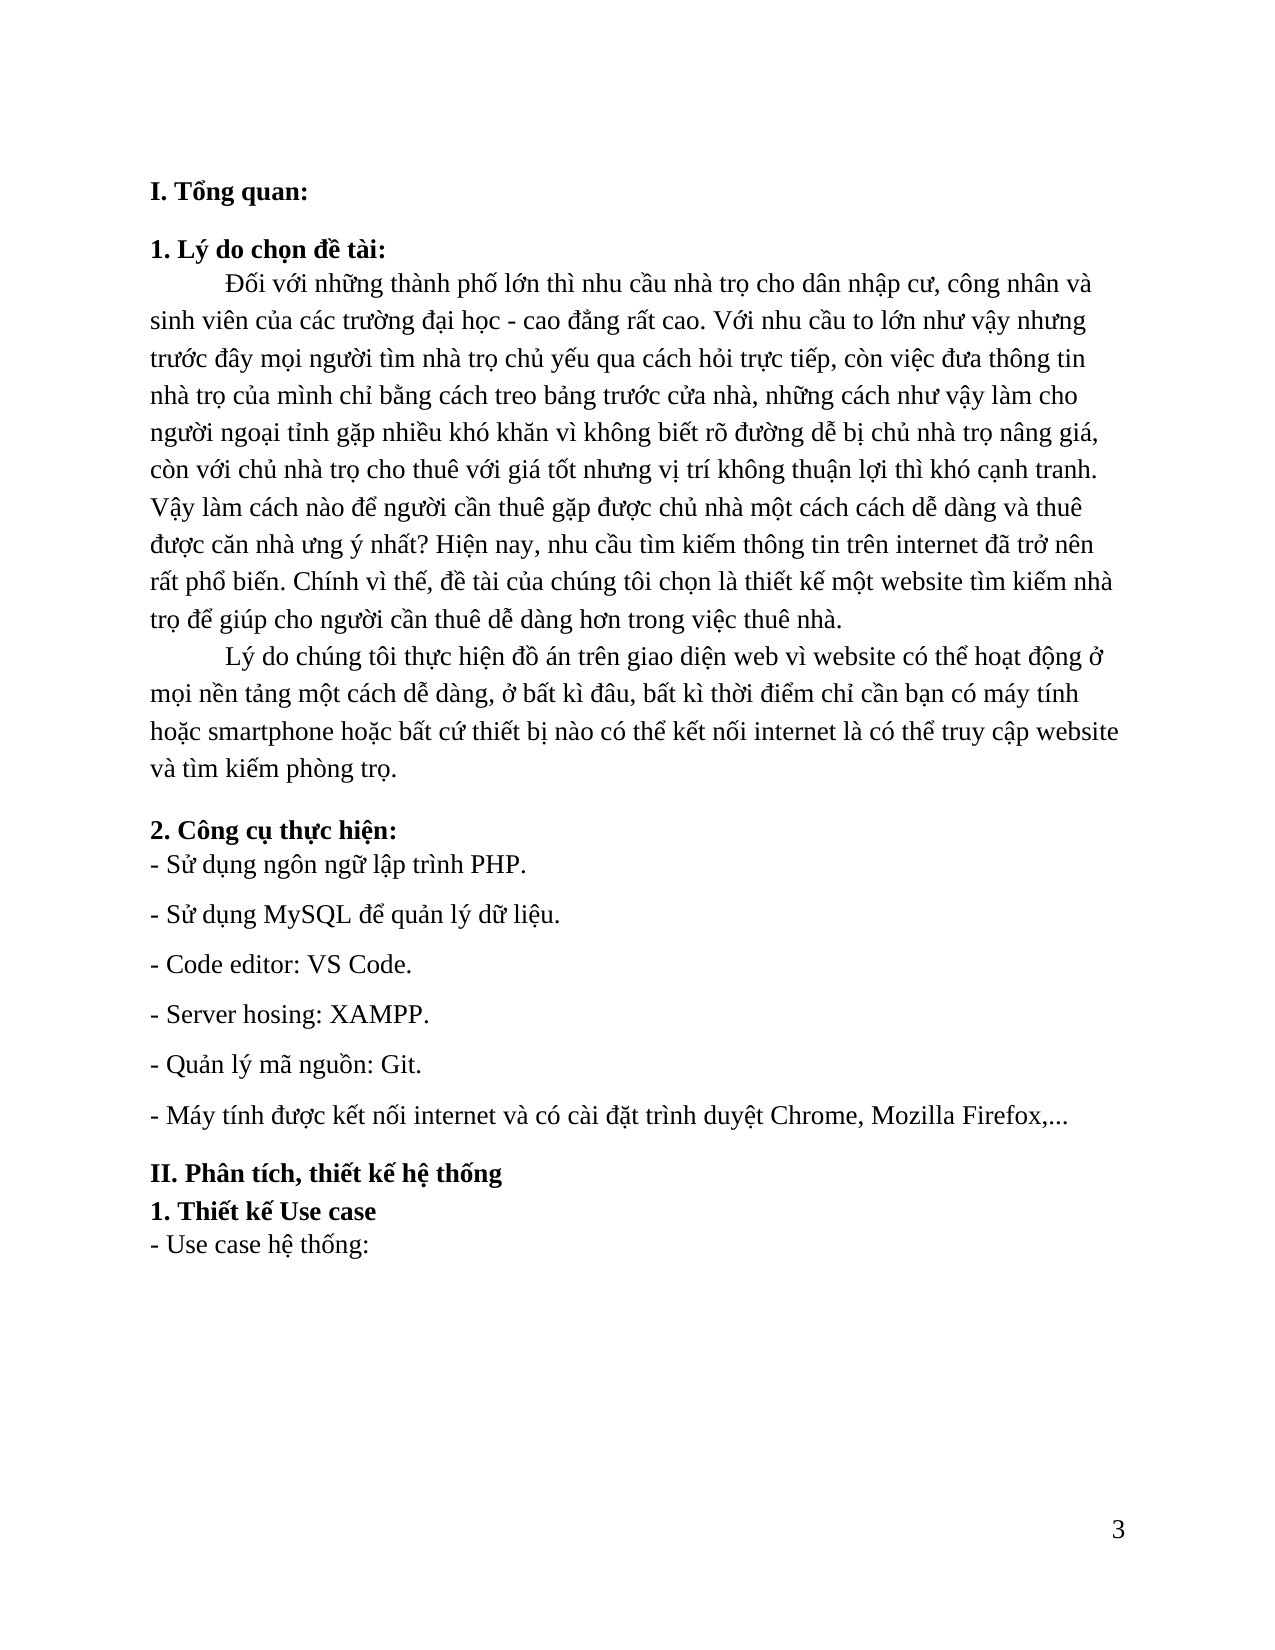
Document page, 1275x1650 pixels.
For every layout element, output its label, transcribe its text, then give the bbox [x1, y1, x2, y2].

subtitle 1. Thiết kế Use case [150, 1195, 1125, 1226]
text Lý do chúng tôi thực hiện đồ án trên giao diện web vì website có thể hoạt động ở mọi nền tảng một cách dễ dàng, ở bất kì đâu, bất kì thời điểm chỉ cần bạn có máy tính hoặc smartphone hoặc bất cứ thiết bị nào có thể kết nối internet là có thể truy cập website và tìm kiếm phòng trọ. [150, 640, 1125, 783]
subtitle II. Phân tích, thiết kế hệ thống [150, 1157, 1125, 1188]
subtitle 2. Công cụ thực hiện: [150, 814, 1125, 845]
text - Use case hệ thống: [150, 1228, 1125, 1260]
text - Code editor: VS Code. [150, 948, 1125, 979]
text - Sử dụng ngôn ngữ lập trình PHP. [150, 848, 1125, 879]
subtitle 1. Lý do chọn đề tài: [150, 233, 1125, 265]
text - Server hosing: XAMPP. [150, 998, 1125, 1029]
text - Sử dụng MySQL để quản lý dữ liệu. [150, 898, 1125, 929]
text - Máy tính được kết nối internet và có cài đặt trình duyệt Chrome, Mozilla Firefox,... [150, 1099, 1125, 1130]
subtitle I. Tổng quan: [150, 175, 1125, 206]
text - Quản lý mã nguồn: Git. [150, 1048, 1125, 1080]
text Đối với những thành phố lớn thì nhu cầu nhà trọ cho dân nhập cư, công nhân và sinh viên của các trường đại học - cao đẳng rất cao. Với nhu cầu to lớn như vậy nhưng trước đây mọi người tìm nhà trọ chủ yếu qua cách hỏi trực tiếp, còn việc đưa thông tin nhà trọ của mình chỉ bằng cách treo bảng trước cửa nhà, những cách như vậy làm cho người ngoại tỉnh gặp nhiều khó khăn vì không biết rõ đường dễ bị chủ nhà trọ nâng giá, còn với chủ nhà trọ cho thuê với giá tốt nhưng vị trí không thuận lợi thì khó cạnh tranh. Vậy làm cách nào để người cần thuê gặp được chủ nhà một cách cách dễ dàng và thuê được căn nhà ưng ý nhất? Hiện nay, nhu cầu tìm kiếm thông tin trên internet đã trở nên rất phổ biến. Chính vì thế, đề tài của chúng tôi chọn là thiết kế một website tìm kiếm nhà trọ để giúp cho người cần thuê dễ dàng hơn trong việc thuê nhà. [150, 267, 1125, 634]
